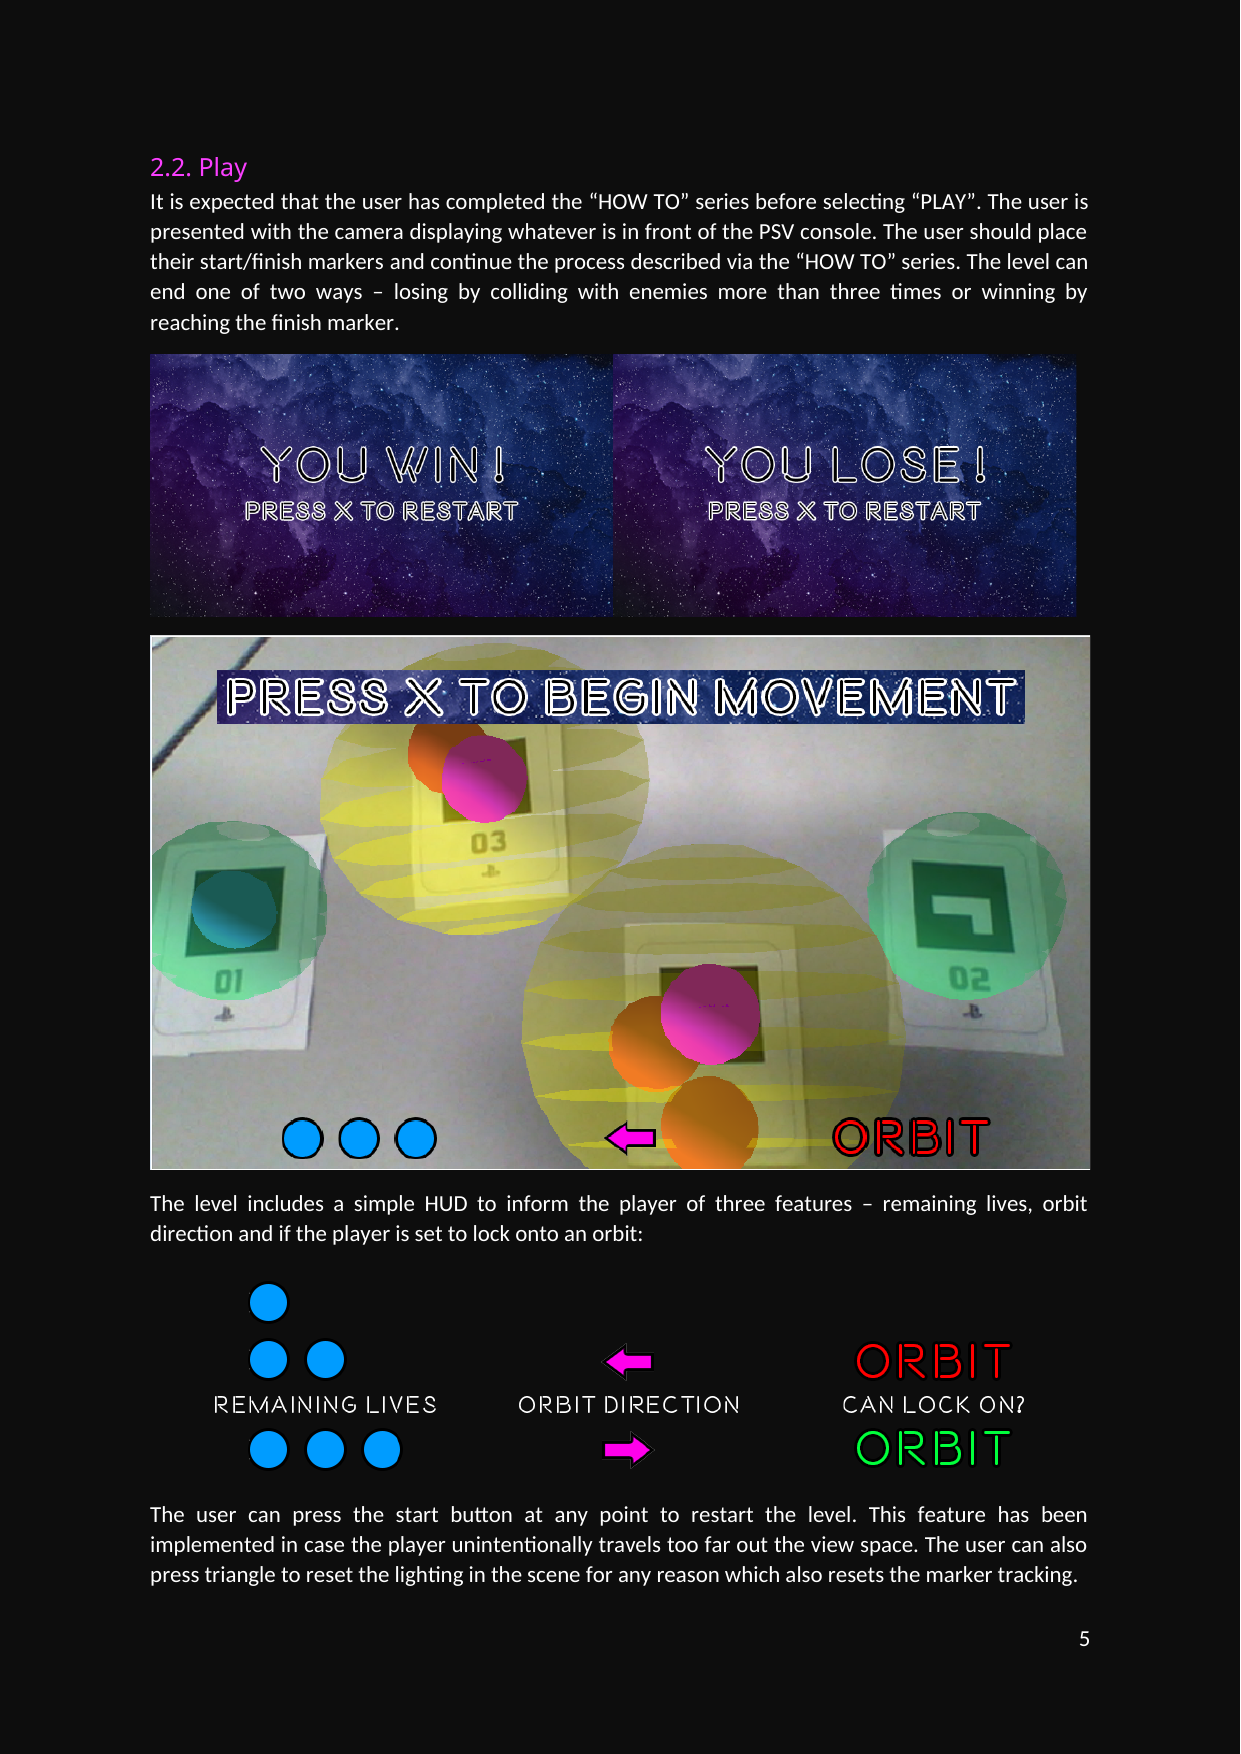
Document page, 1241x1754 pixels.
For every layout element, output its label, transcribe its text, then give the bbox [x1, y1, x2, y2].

text The level includes a simple HUD to inform the player of three features – remaining lives, orbit direction and if the player is set to lock onto an orbit: [150, 1189, 1090, 1247]
text It is expected that the user has completed the “HOW TO” series before selecting “PLAY”. The user is presented with the camera displaying whatever is in front of the PSV console. The user should place their start/finish markers and continue the process described via the “HOW TO” series. The level can end one of two ways – losing by colliding with enemies more than three times or winning by reaching the finish marker. [150, 187, 1090, 336]
subtitle 2.2. Play [150, 150, 1090, 184]
picture [150, 635, 1091, 1170]
picture [150, 1266, 1091, 1482]
picture [150, 354, 1077, 617]
text The user can press the start button at any point to restart the level. This feature has been implemented in case the player unintentionally travels too far out the view space. The user can also press triangle to reset the lighting in the scene for any reason which also resets the marker tracking. [150, 1500, 1090, 1589]
